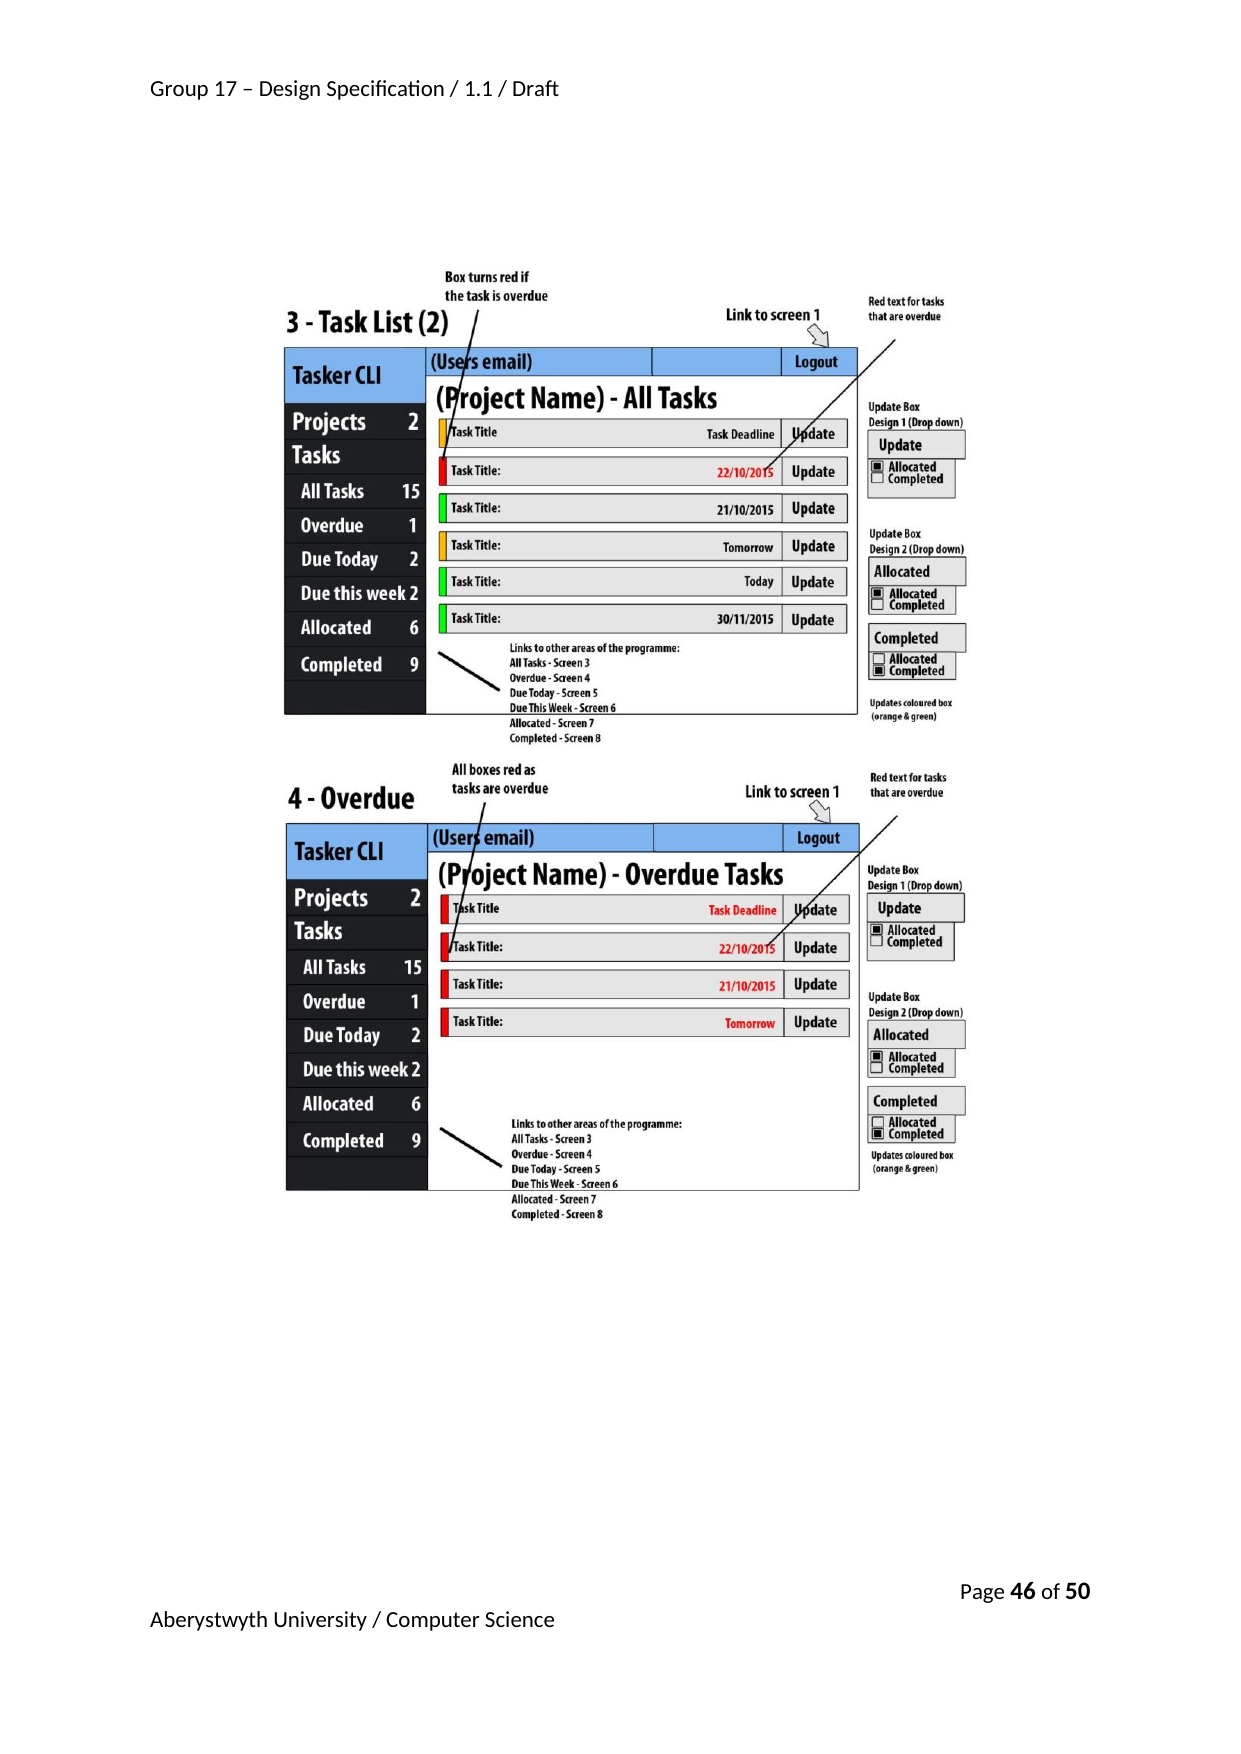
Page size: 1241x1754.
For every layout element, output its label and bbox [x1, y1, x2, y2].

picture [150, 150, 1091, 1480]
